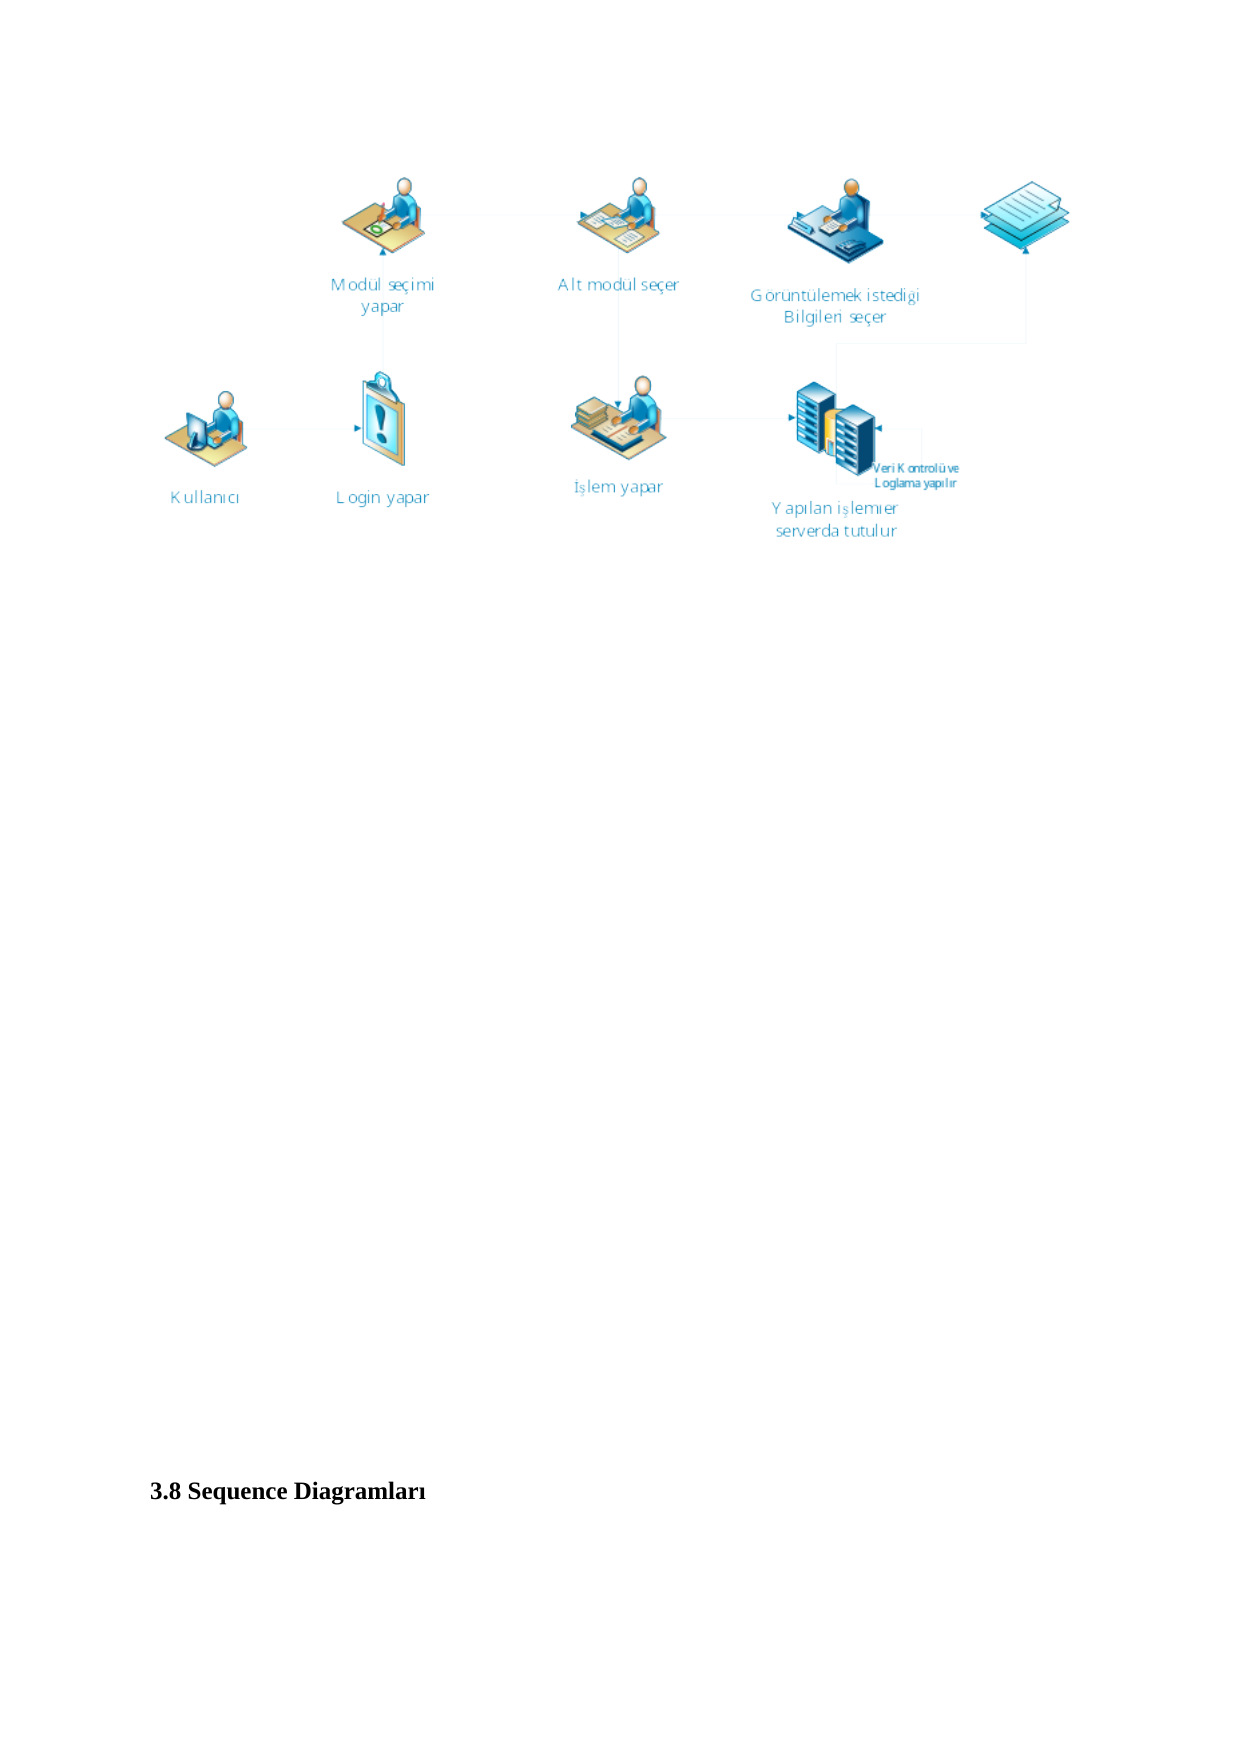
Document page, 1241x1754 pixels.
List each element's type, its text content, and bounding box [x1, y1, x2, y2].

text 3.8 Sequence Diagramları [150, 1476, 1090, 1505]
